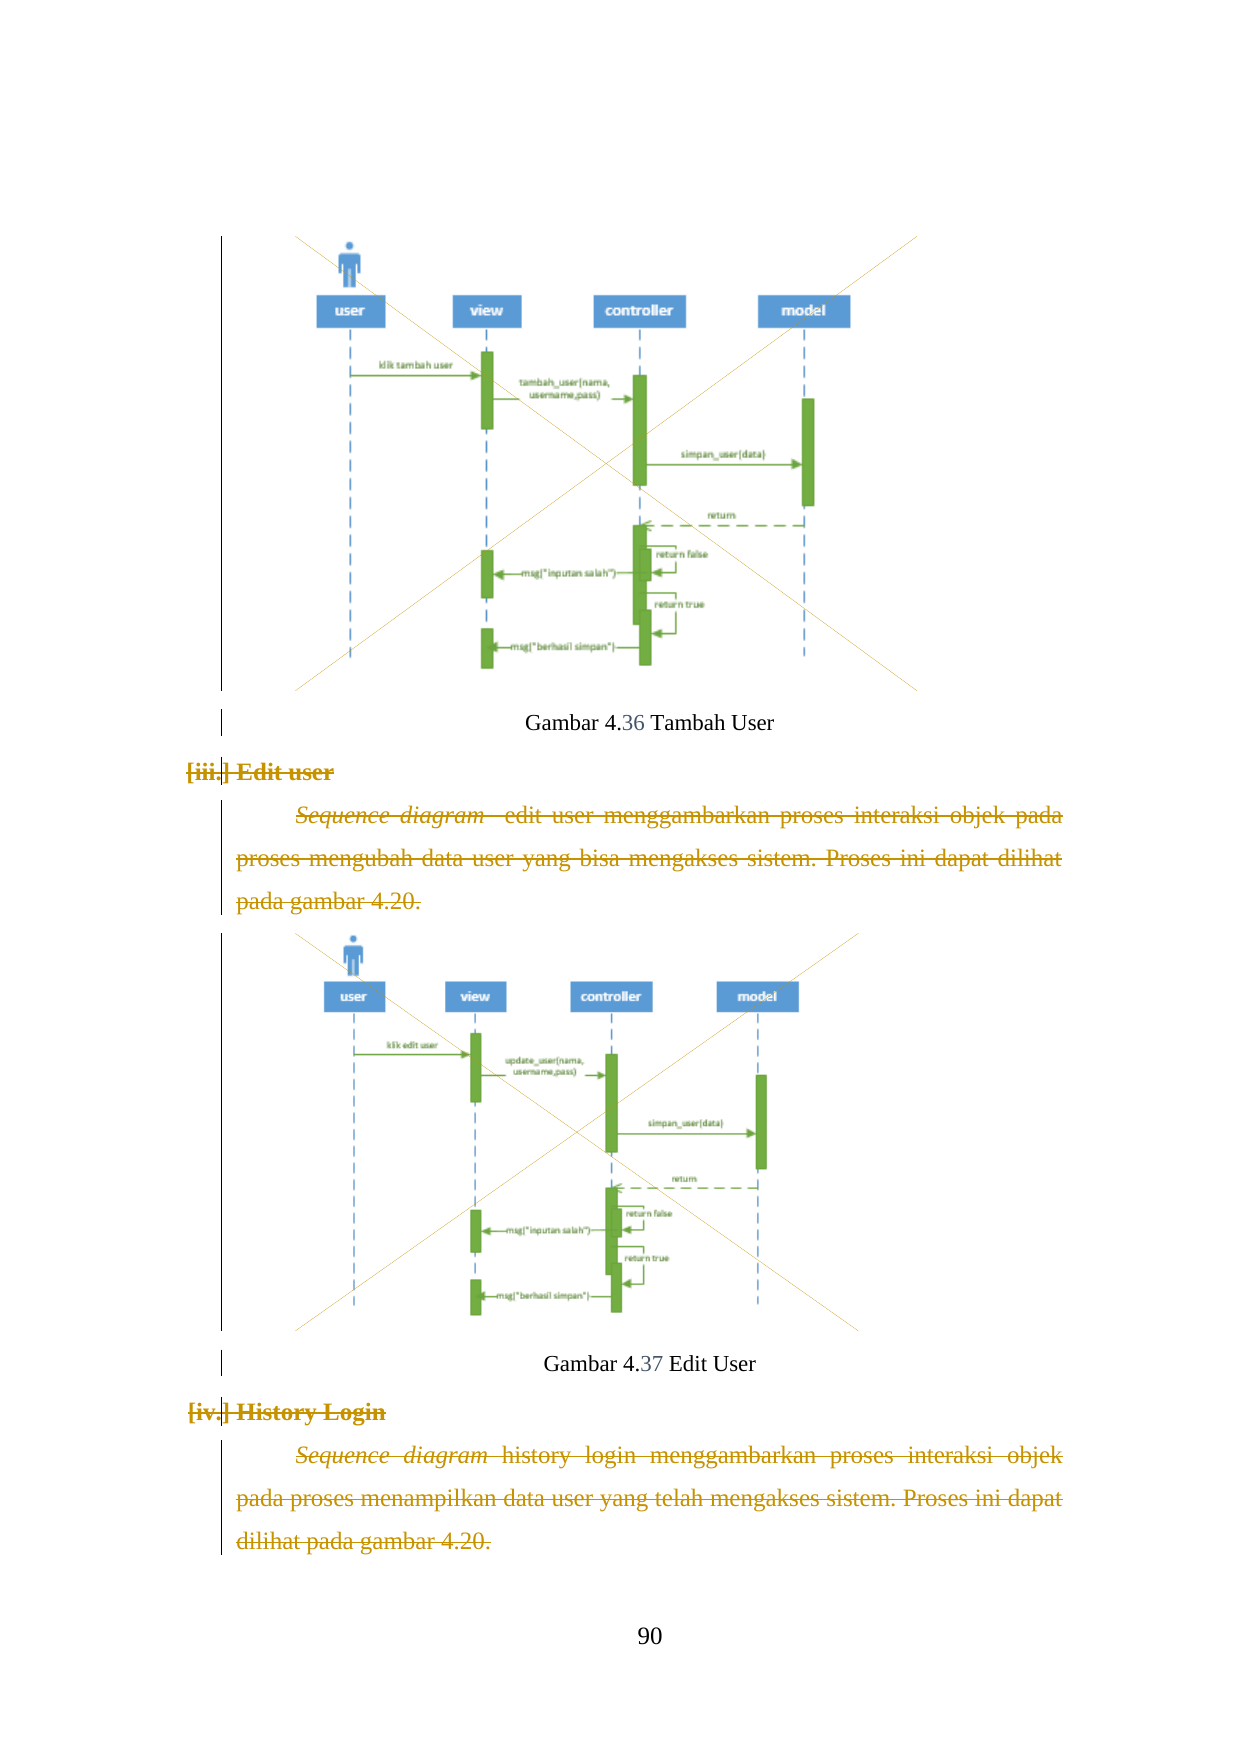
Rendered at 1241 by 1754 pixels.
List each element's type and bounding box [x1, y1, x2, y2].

picture [297, 933, 857, 1131]
picture [295, 934, 575, 1330]
picture [297, 465, 915, 691]
picture [297, 1133, 856, 1331]
picture [297, 236, 915, 462]
picture [579, 934, 859, 1330]
picture [295, 237, 605, 690]
picture [608, 237, 918, 690]
